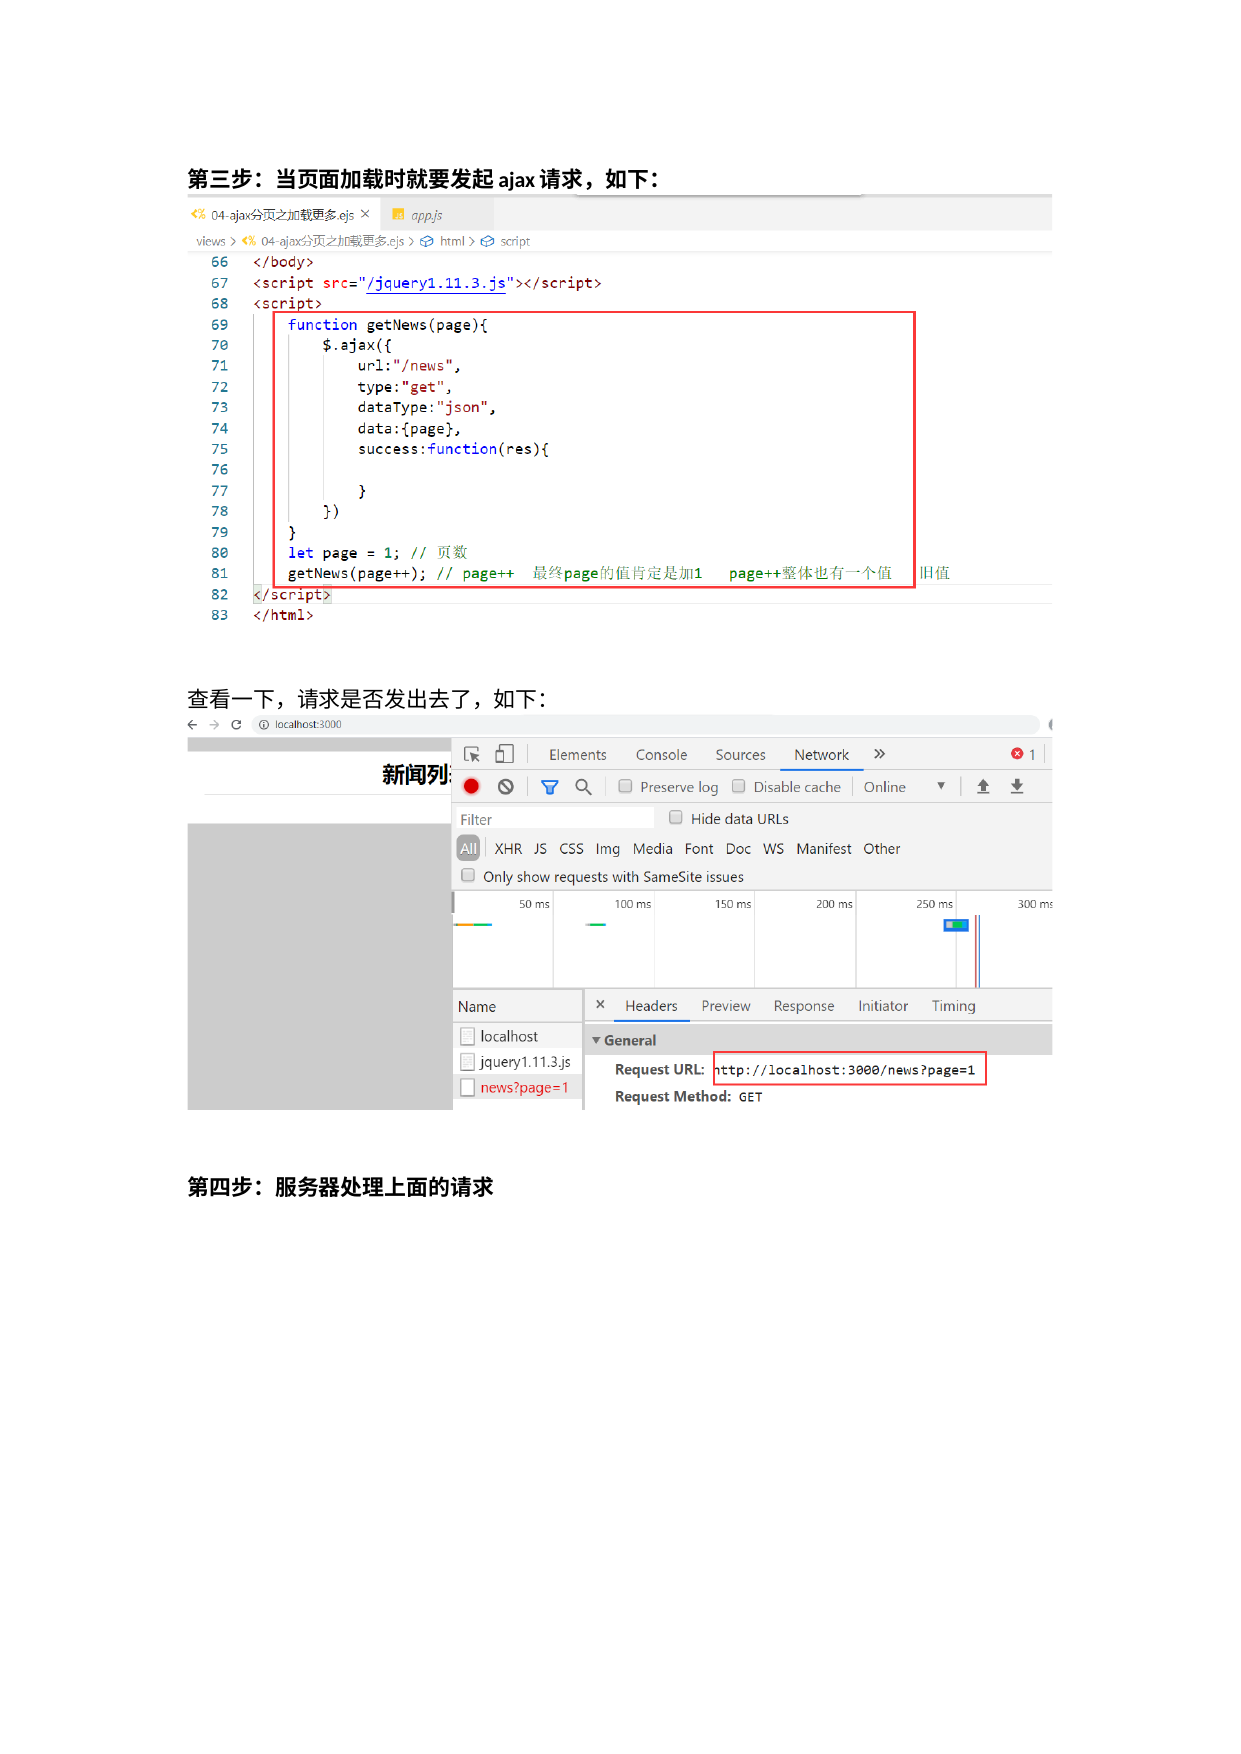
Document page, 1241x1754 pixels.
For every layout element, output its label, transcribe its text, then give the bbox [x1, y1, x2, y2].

text 第四步：服务器处理上面的请求 [187, 1169, 1053, 1202]
text 第三步：当页面加载时就要发起ajax请求，如下： [187, 162, 1053, 194]
picture [187, 194, 1053, 629]
text 查看一下，请求是否发出去了，如下： [187, 682, 1053, 714]
picture [187, 714, 1053, 1110]
